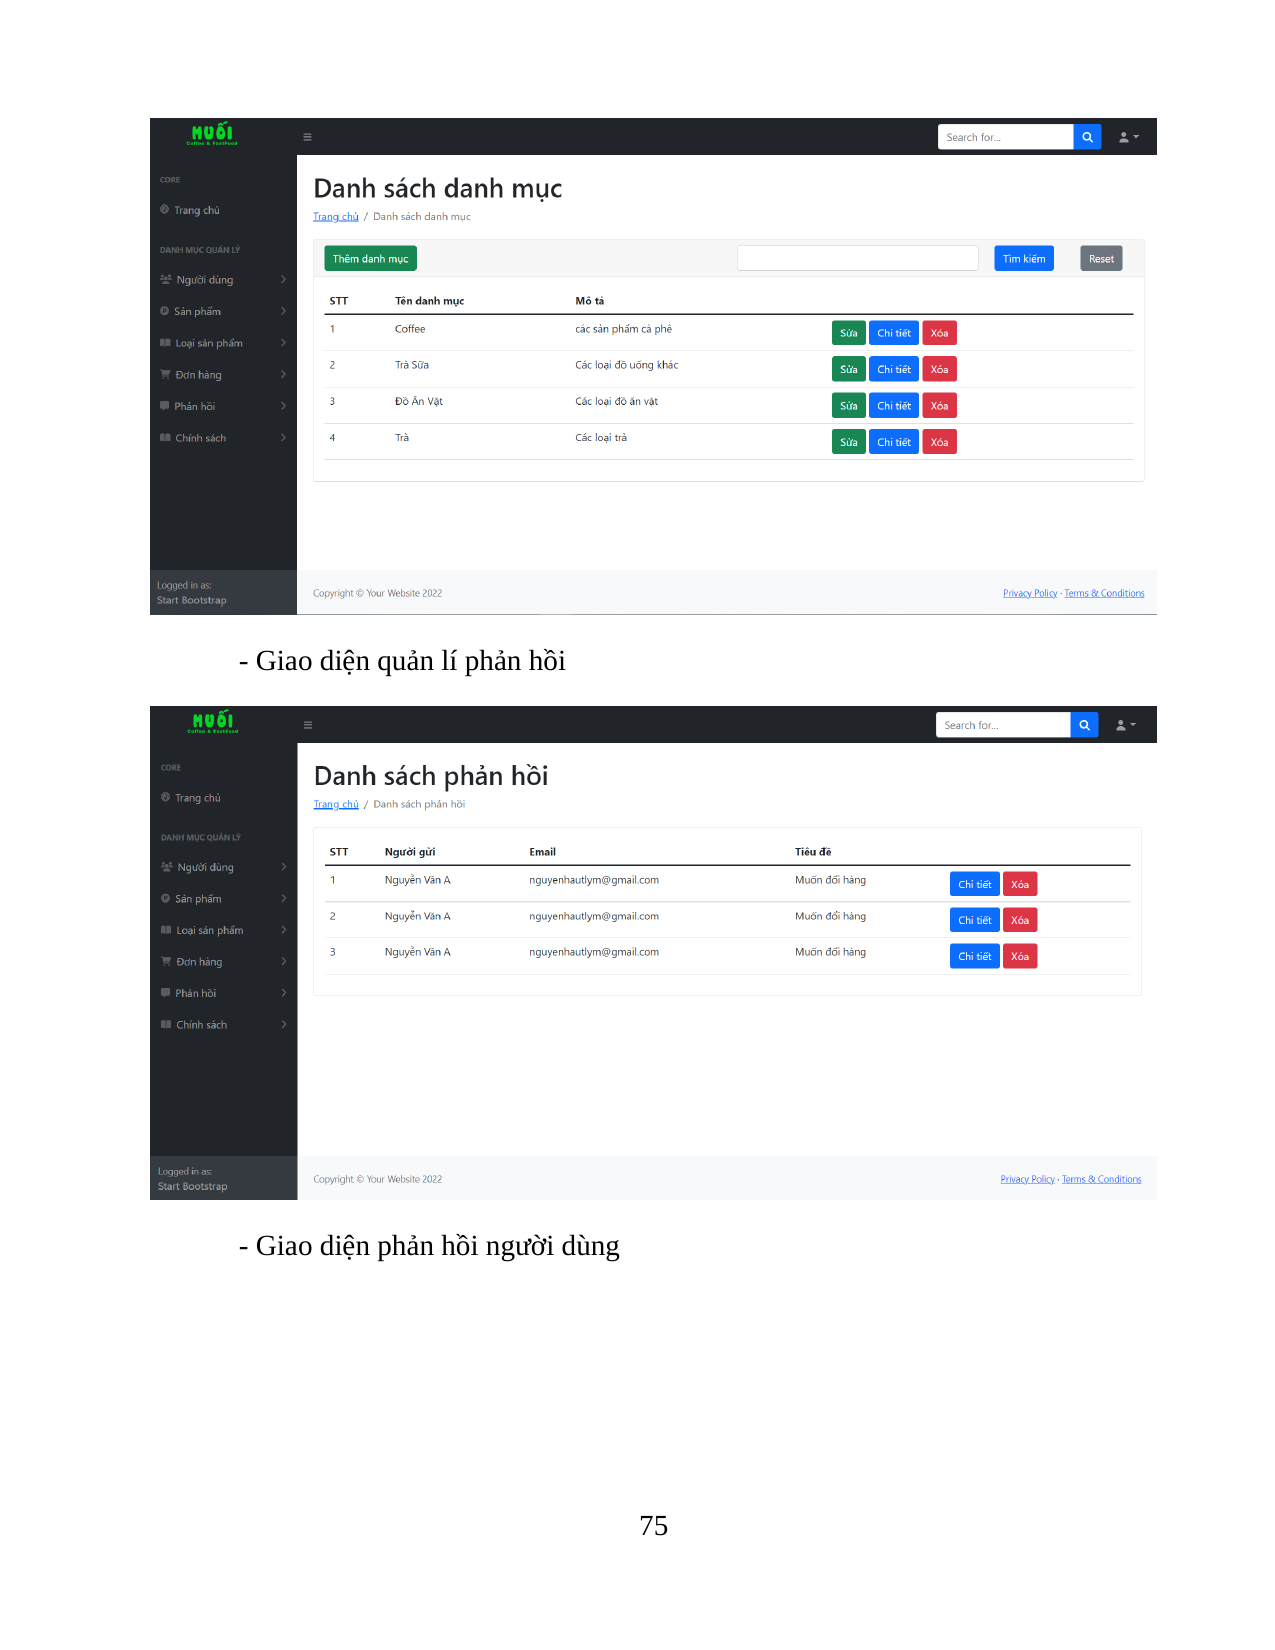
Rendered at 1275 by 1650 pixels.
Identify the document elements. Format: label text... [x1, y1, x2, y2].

picture [150, 118, 1157, 615]
text - Giao diện phản hồi người dùng [150, 1228, 1157, 1262]
text - Giao diện quản lí phản hồi [150, 643, 1157, 677]
picture [150, 706, 1157, 1200]
